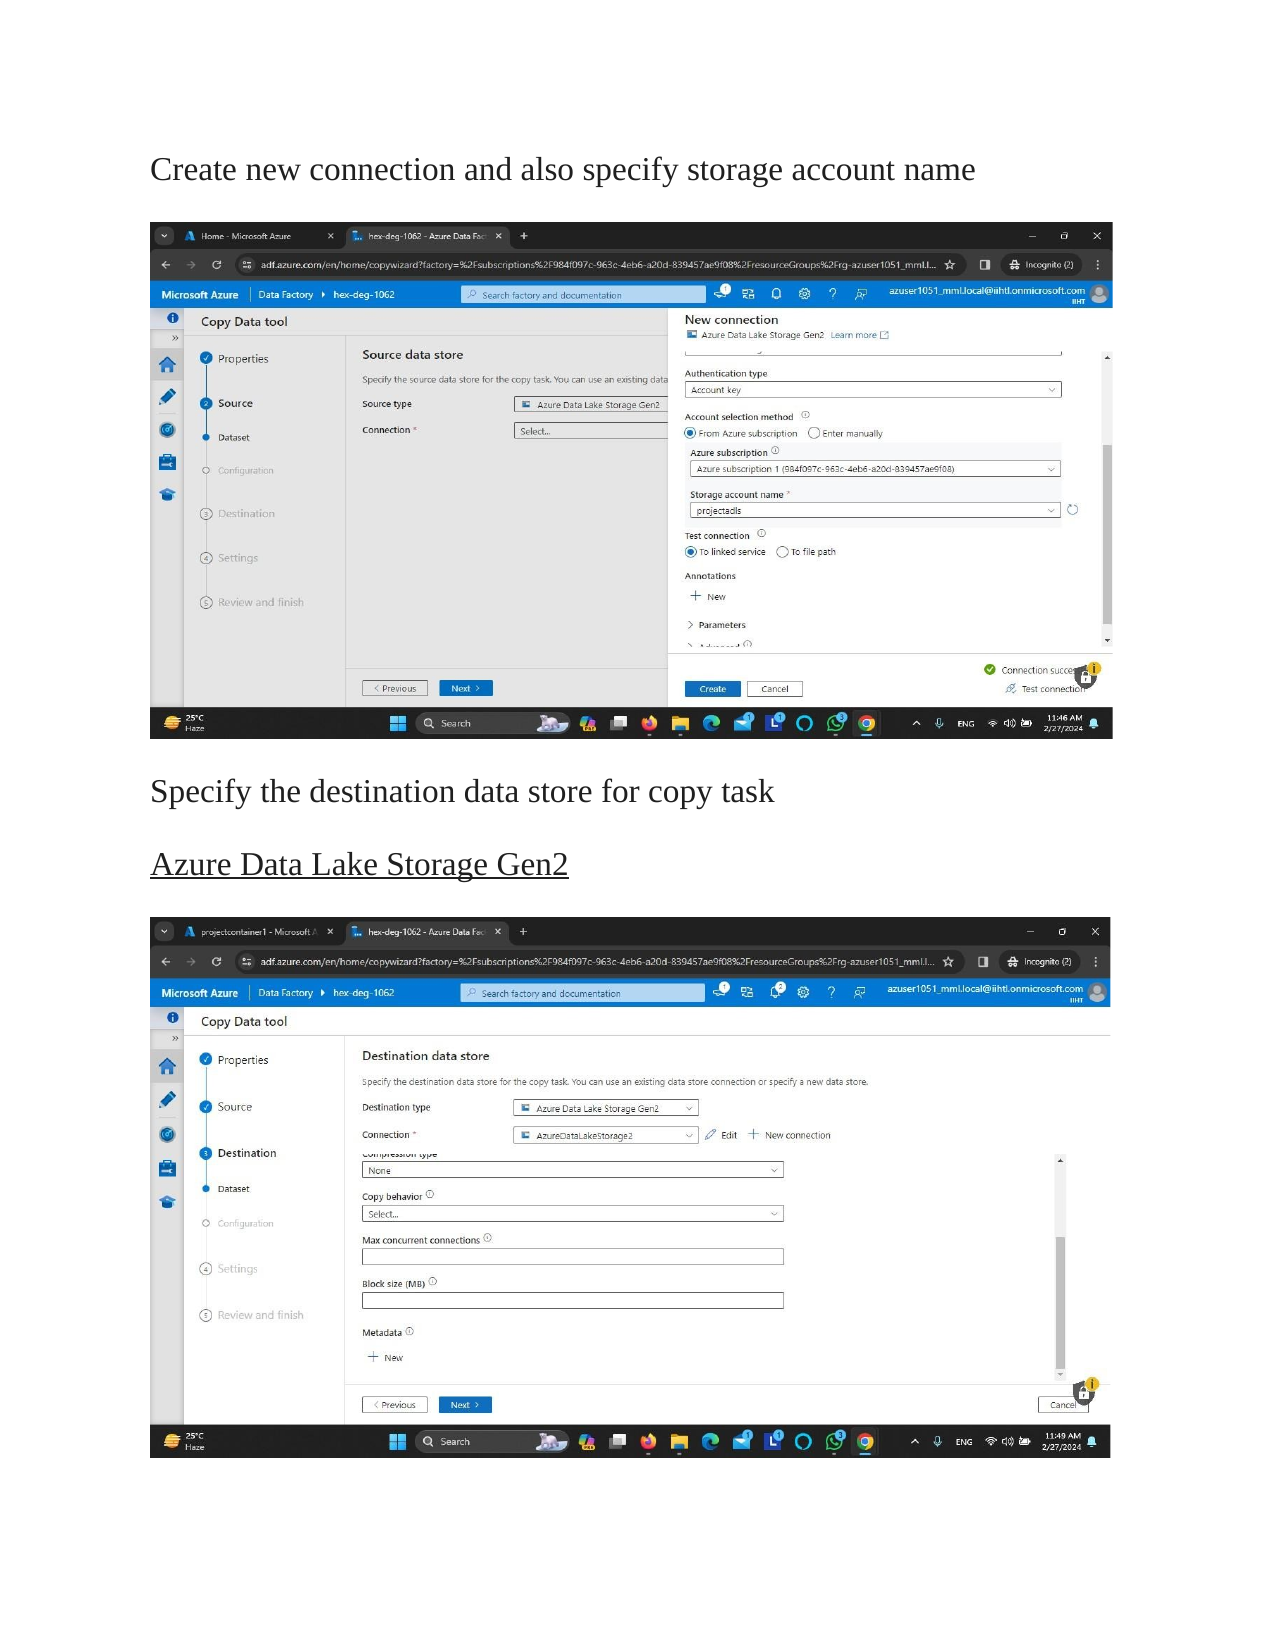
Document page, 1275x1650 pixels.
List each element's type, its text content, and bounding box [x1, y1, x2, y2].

text Specify the destination data store for copy task Azure Data Lake Storage Gen2 [150, 771, 841, 882]
picture [150, 917, 1111, 1458]
picture [150, 222, 1113, 739]
